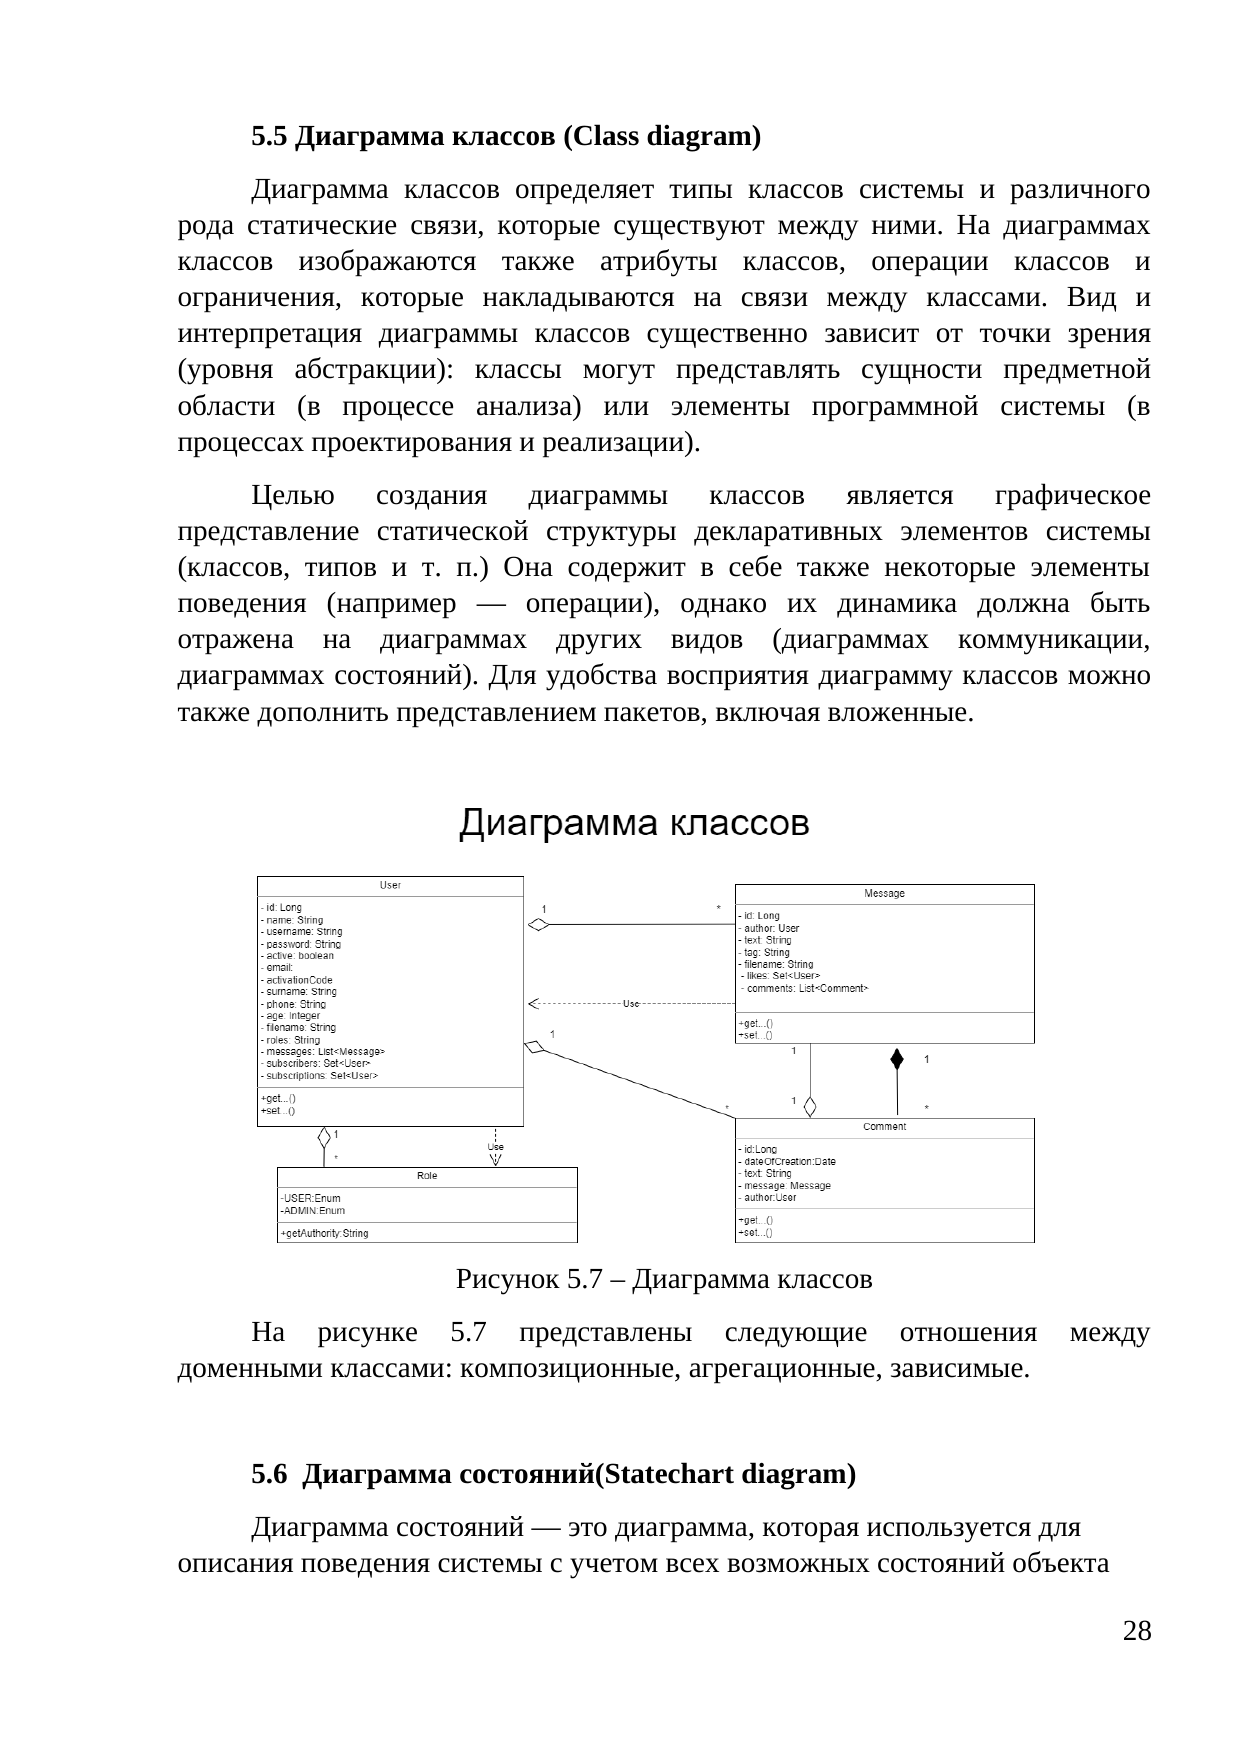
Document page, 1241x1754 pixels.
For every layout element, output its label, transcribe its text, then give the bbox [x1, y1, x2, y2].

text На рисунке 5.7 представлены следующие отношения между доменными классами: композиционные, агрегационные, зависимые. [177, 1314, 1152, 1384]
text 5.5 Диаграмма классов (Class diagram) [177, 118, 1152, 152]
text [177, 1509, 1152, 1579]
text 5.6 Диаграмма состояний(Statechart diagram) [177, 1456, 1152, 1490]
text Целью создания диаграммы классов является графическое представление статической структуры декларативных элементов системы (классов, типов и т. п.) Она содержит в себе также некоторые элементы поведения (например — операции), однако их динамика должна быть отражена на диаграммах других видов (диаграммах коммуникации, диаграммах состояний). Для удобства восприятия диаграмму классов можно также дополнить представлением пакетов, включая вложенные. [177, 477, 1152, 727]
picture [177, 799, 1093, 1243]
text Рисунок 5.7 – Диаграмма классов [177, 1262, 1152, 1295]
text Диаграмма классов определяет типы классов системы и различного рода статические связи, которые существуют между ними. На диаграммах классов изображаются также атрибуты классов, операции классов и ограничения, которые накладываются на связи между классами. Вид и интерпретация диаграммы классов существенно зависит от точки зрения (уровня абстракции): классы могут представлять сущности предметной области (в процессе анализа) или элементы программной системы (в процессах проектирования и реализации). [177, 171, 1152, 457]
